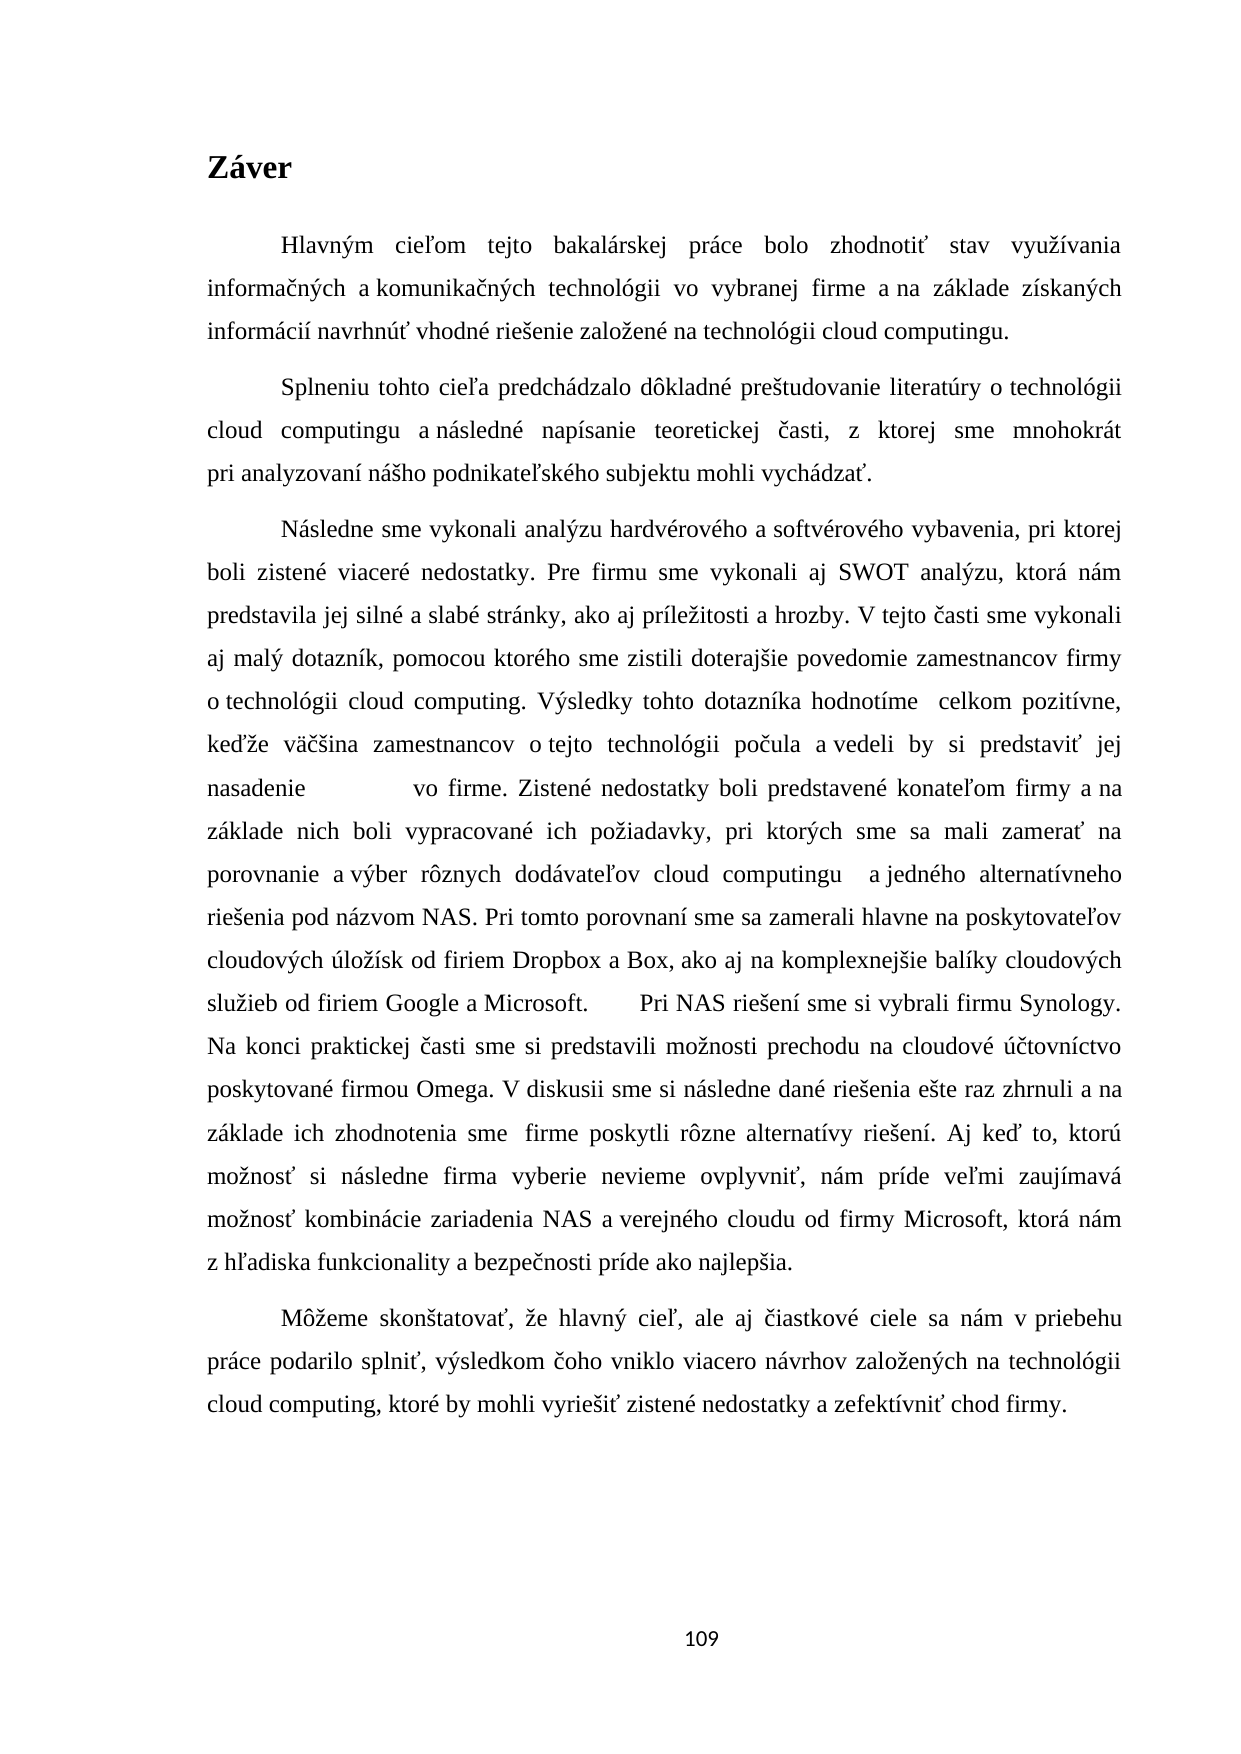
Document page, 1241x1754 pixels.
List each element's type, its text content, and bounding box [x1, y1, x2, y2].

text Splneniu tohto cieľa predchádzalo dôkladné preštudovanie literatúry o technológii cloud computingu a následné napísanie teoretickej časti, z ktorej sme mnohokrát pri analyzovaní nášho podnikateľského subjektu mohli vychádzať. [207, 372, 1122, 487]
text Môžeme skonštatovať, že hlavný cieľ, ale aj čiastkové ciele sa nám v priebehu práce podarilo splniť, výsledkom čoho vniklo viacero návrhov založených na technológii cloud computing, ktoré by mohli vyriešiť zistené nedostatky a zefektívniť chod firmy. [207, 1303, 1122, 1418]
subtitle Záver [207, 148, 1122, 186]
text Hlavným cieľom tejto bakalárskej práce bolo zhodnotiť stav využívania informačných a komunikačných technológii vo vybranej firme a na základe získaných informácií navrhnúť vhodné riešenie založené na technológii cloud computingu. [207, 230, 1122, 345]
text Následne sme vykonali analýzu hardvérového a softvérového vybavenia, pri ktorej boli zistené viaceré nedostatky. Pre firmu sme vykonali aj SWOT analýzu, ktorá nám predstavila jej silné a slabé stránky, ako aj príležitosti a hrozby. V tejto časti sme vykonali aj malý dotazník, pomocou ktorého sme zistili doterajšie povedomie zamestnancov firmy o technológii cloud computing. Výsledky tohto dotazníka hodnotíme celkom pozitívne, keďže väčšina zamestnancov o tejto technológii počula a vedeli by si predstaviť jej nasadenie vo firme. Zistené nedostatky boli predstavené konateľom firmy a na základe nich boli vypracované ich požiadavky, pri ktorých sme sa mali zamerať na porovnanie a výber rôznych dodávateľov cloud computingu a jedného alternatívneho riešenia pod názvom NAS. Pri tomto porovnaní sme sa zamerali hlavne na poskytovateľov cloudových úložísk od firiem Dropbox a Box, ako aj na komplexnejšie balíky cloudových služieb od firiem Google a Microsoft. Pri NAS riešení sme si vybrali firmu Synology. Na konci praktickej časti sme si predstavili možnosti prechodu na cloudové účtovníctvo poskytované firmou Omega. V diskusii sme si následne dané riešenia ešte raz zhrnuli a na základe ich zhodnotenia sme firme poskytli rôzne alternatívy riešení. Aj keď to, ktorú možnosť si následne firma vyberie nevieme ovplyvniť, nám príde veľmi zaujímavá možnosť kombinácie zariadenia NAS a verejného cloudu od firmy Microsoft, ktorá nám z hľadiska funkcionality a bezpečnosti príde ako najlepšia. [207, 514, 1122, 1276]
